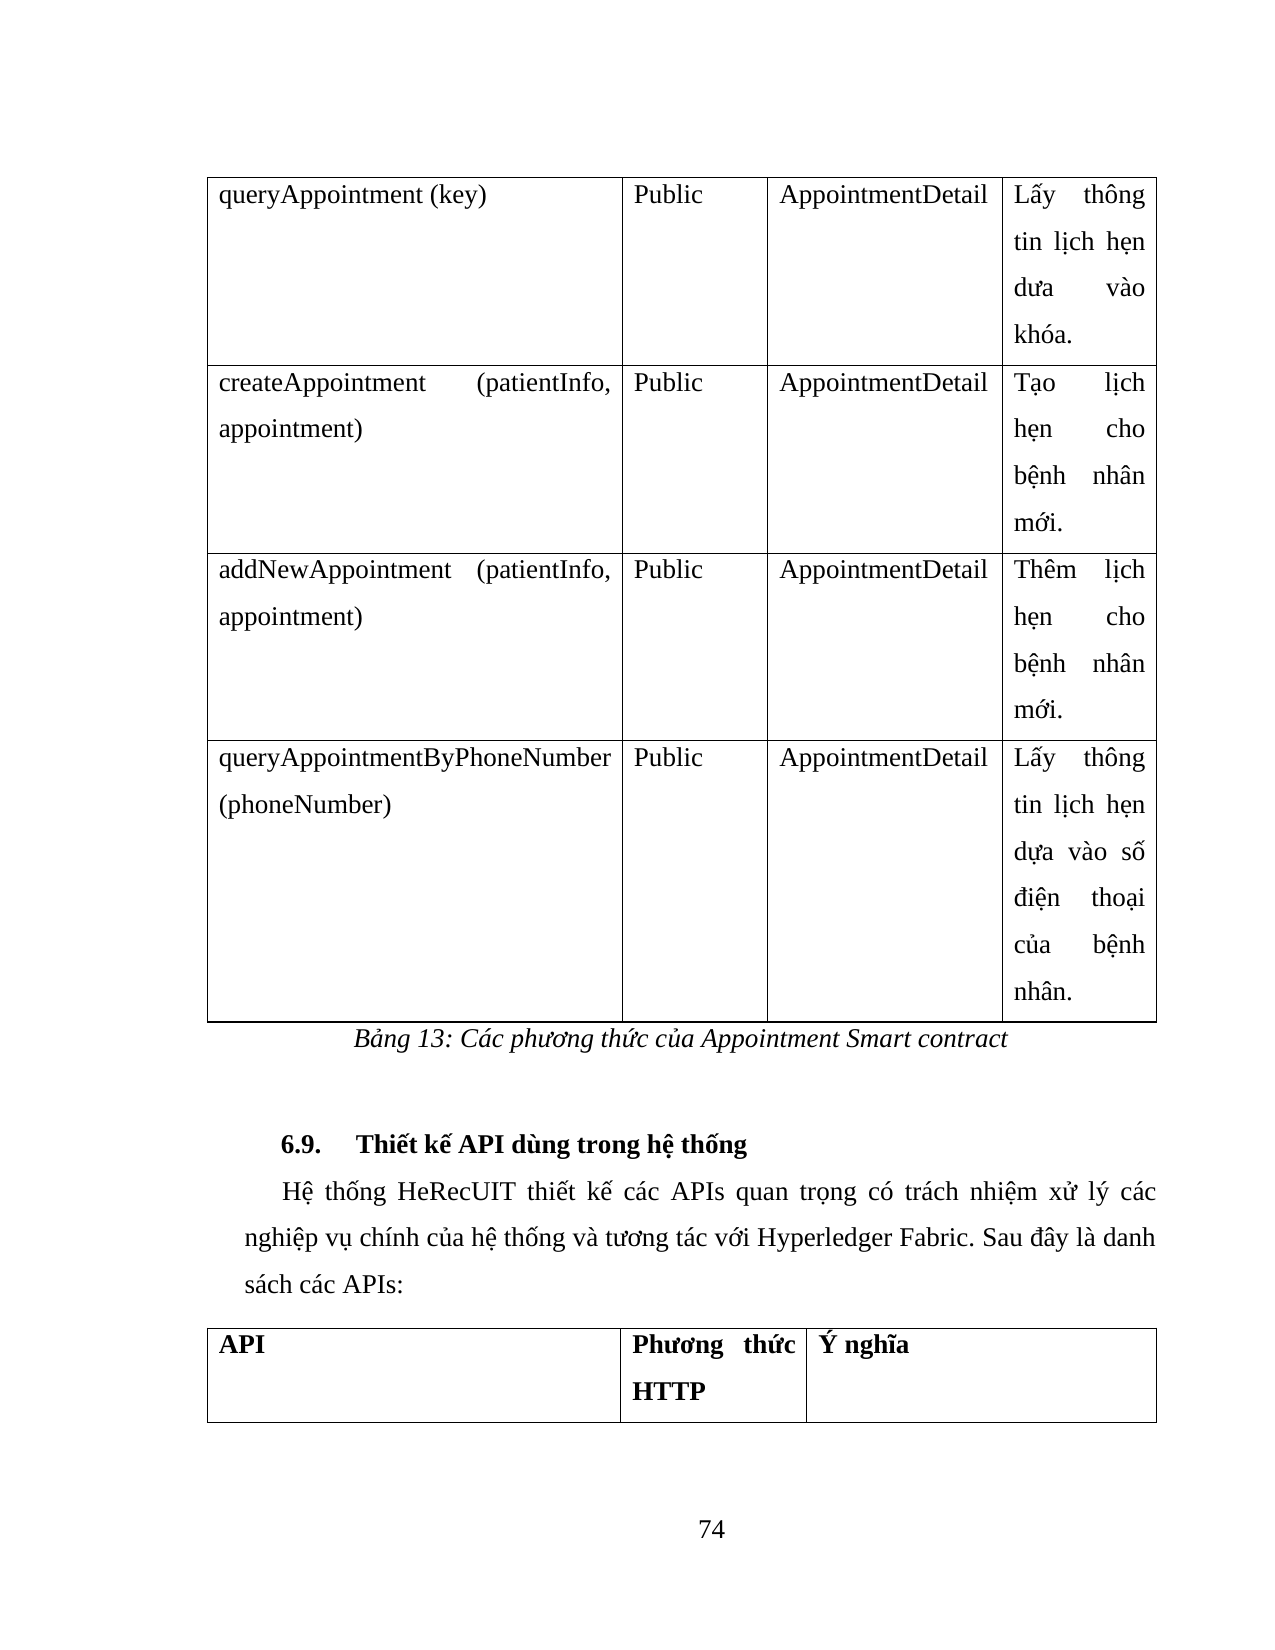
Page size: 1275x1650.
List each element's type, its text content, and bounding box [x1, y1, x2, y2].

table_cell queryAppointmentByPhoneNumber (phoneNumber) [208, 741, 622, 1021]
table_cell Tạo lịch hẹn cho bệnh nhân mới. [1003, 366, 1156, 553]
table_cell AppointmentDetail [768, 366, 1002, 553]
table_cell createAppointment (patientInfo, appointment) [208, 366, 622, 553]
text Bảng 13: Các phương thức của Appointment Smart contract [207, 1023, 1157, 1053]
table_cell AppointmentDetail [768, 741, 1002, 1021]
table_cell Public [623, 366, 767, 553]
text Hệ thống HeRecUIT thiết kế các APIs quan trọng có trách nhiệm xử lý các nghiệp vụ chính của hệ thống và tương tác với Hyperledger Fabric. Sau đây là danh sách các APIs: [244, 1175, 1157, 1299]
table_cell addNewAppointment (patientInfo, appointment) [208, 554, 622, 740]
table_cell Lấy thông tin lịch hẹn dựa vào số điện thoại của bệnh nhân. [1003, 741, 1156, 1021]
table_cell queryAppointment (key) [208, 178, 622, 365]
table_cell AppointmentDetail [768, 178, 1002, 365]
table_cell Public [623, 741, 767, 1021]
table_cell Public [623, 178, 767, 365]
table_cell Public [623, 554, 767, 740]
table_cell Lấy thông tin lịch hẹn dưa vào khóa. [1003, 178, 1156, 365]
table_header Ý nghĩa [807, 1329, 1156, 1422]
table_header API [208, 1329, 620, 1422]
table_cell Thêm lịch hẹn cho bệnh nhân mới. [1003, 554, 1156, 740]
table_header Phương thức HTTP [621, 1329, 806, 1422]
subtitle Thiết kế API dùng trong hệ thống [281, 1128, 1157, 1159]
table_cell AppointmentDetail [768, 554, 1002, 740]
